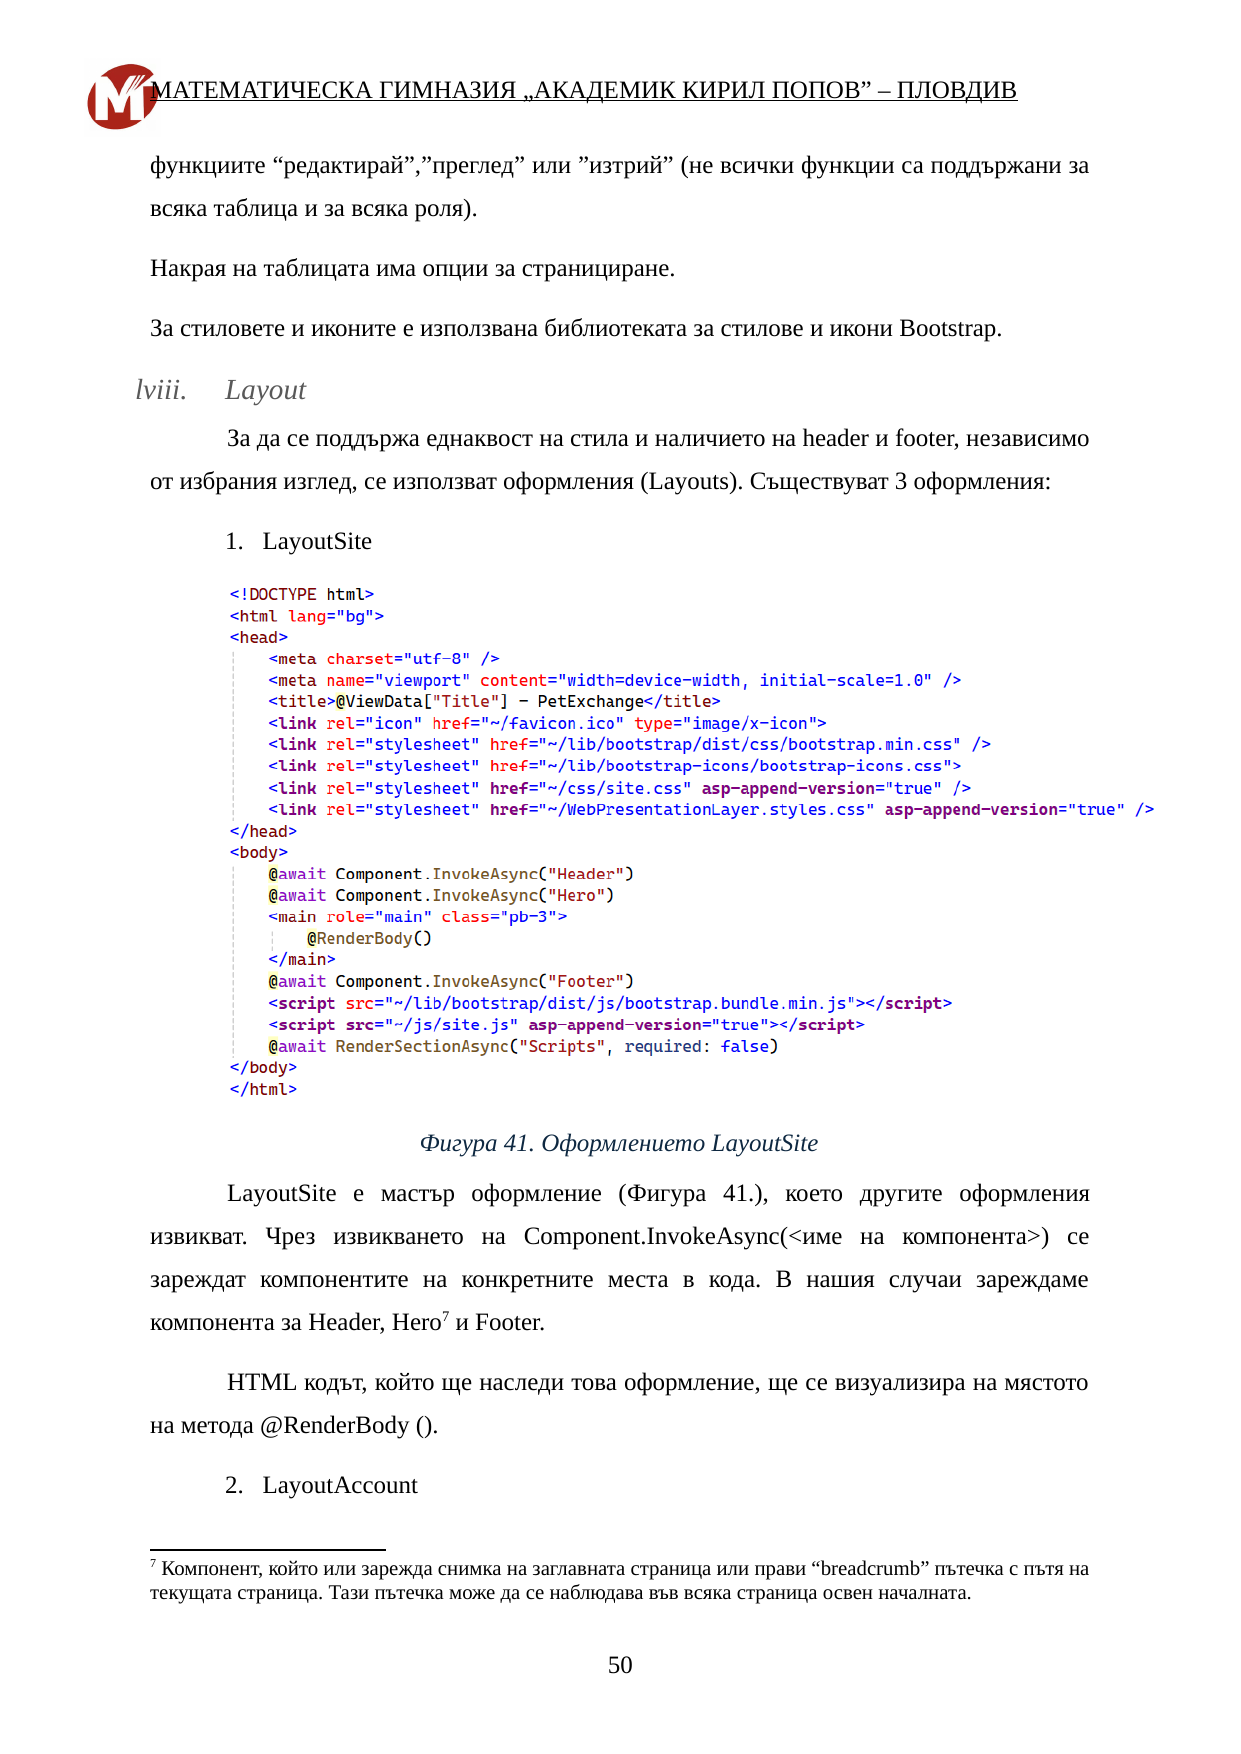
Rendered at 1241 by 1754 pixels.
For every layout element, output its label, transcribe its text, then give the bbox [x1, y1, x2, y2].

text LayoutSite e мастър оформление (Фигура 41.), което другите оформления извикват. Чрез извикването на Component.InvokeAsync(<име на компонента>) се зареждат компонентите на конкретните места в кода. В нашия случаи зареждаме компонента за Header, Hero и Footer. [150, 1178, 1090, 1336]
list LayoutAccount [225, 1470, 1090, 1499]
subtitle Layout [187, 372, 1090, 406]
text Фигура 41. Оформлението LayoutSite [150, 1128, 1090, 1157]
text За стиловете и иконите е използвана библиотеката за стилове и икони Bootstrap. [150, 313, 1090, 341]
text Накрая на таблицата има опции за странициране. [150, 253, 1090, 282]
picture [83, 58, 162, 137]
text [150, 150, 1090, 222]
list LayoutSite [225, 526, 1090, 554]
text За да се поддържа еднаквост на стила и наличието на header и footer, независимо от избрания изглед, се използват оформления (Layouts). Съществуват 3 оформления: [150, 423, 1090, 495]
text HTML кодът, който ще наследи това оформление, ще се визуализира на мястото на метода @RenderBody (). [150, 1367, 1090, 1439]
picture [225, 585, 1166, 1098]
